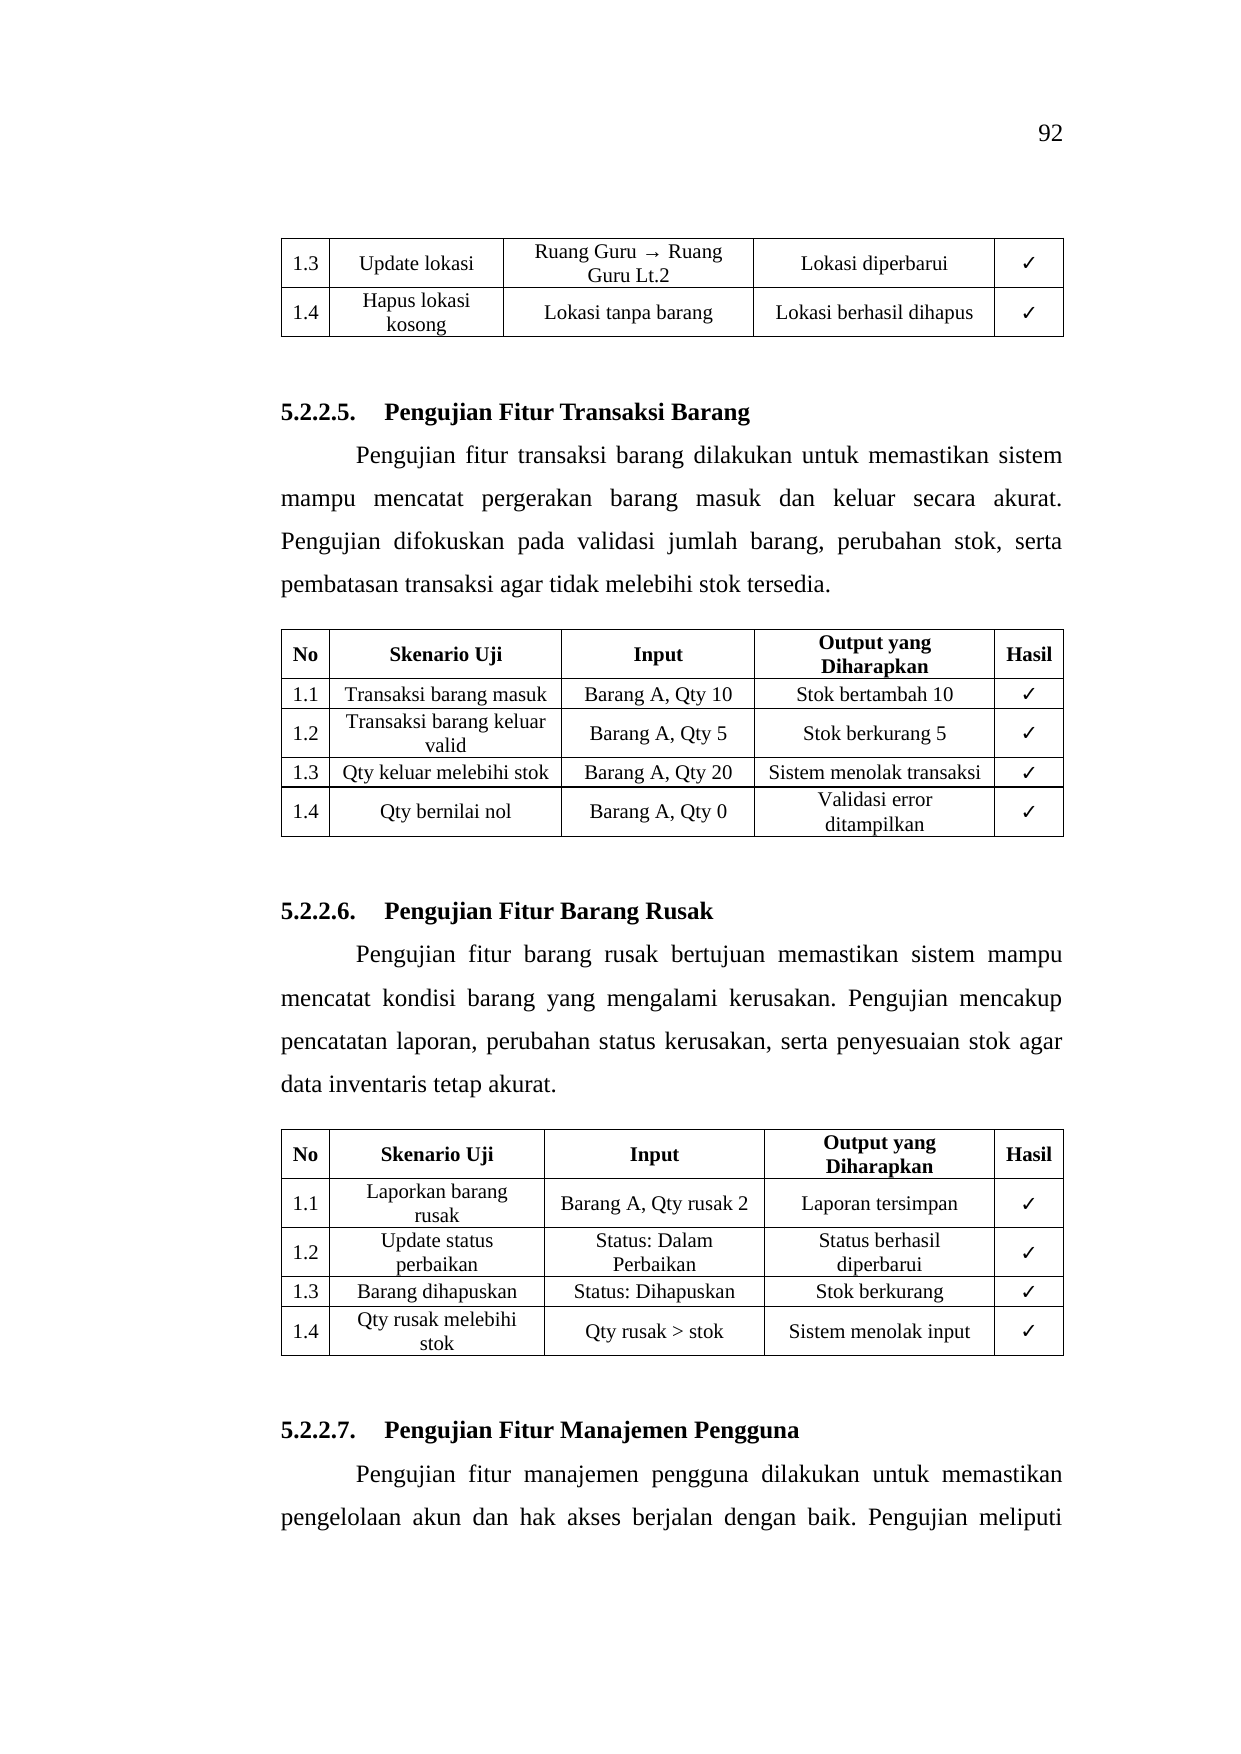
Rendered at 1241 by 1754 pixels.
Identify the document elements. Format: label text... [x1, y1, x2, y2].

table_cell Sistem menolak transaksi [755, 758, 994, 786]
table_cell 1.4 [282, 288, 329, 336]
table_cell ✓ [995, 1277, 1063, 1306]
table_cell ✓ [995, 1179, 1063, 1227]
table_cell Hapus lokasi kosong [330, 288, 503, 336]
table_cell Lokasi diperbarui [754, 239, 994, 287]
table_cell Update lokasi [330, 239, 503, 287]
table_cell Update status perbaikan [330, 1228, 544, 1276]
table_header Output yang Diharapkan [765, 1130, 994, 1178]
table_cell Laporan tersimpan [765, 1179, 994, 1227]
table_header No [282, 630, 329, 678]
table_cell Stok berkurang 5 [755, 709, 994, 757]
table_cell 1.2 [282, 1228, 329, 1276]
table_cell 1.2 [282, 709, 329, 757]
table_cell 1.4 [282, 788, 329, 836]
table_cell Stok bertambah 10 [755, 679, 994, 708]
table_header Skenario Uji [330, 630, 561, 678]
table_cell Status berhasil diperbarui [765, 1228, 994, 1276]
table_cell Status: Dihapuskan [545, 1277, 764, 1306]
table_cell Stok berkurang [765, 1277, 994, 1306]
table_cell ✓ [995, 788, 1063, 836]
table_cell Transaksi barang masuk [330, 679, 561, 708]
table_cell Ruang Guru → Ruang Guru Lt.2 [504, 239, 753, 287]
table_cell Barang dihapuskan [330, 1277, 544, 1306]
table_cell ✓ [995, 679, 1063, 708]
table_header Input [545, 1130, 764, 1178]
table_cell 1.1 [282, 679, 329, 708]
table_cell Sistem menolak input [765, 1307, 994, 1355]
table_cell Qty bernilai nol [330, 788, 561, 836]
table_cell Barang A, Qty 20 [562, 758, 754, 786]
table_cell Qty keluar melebihi stok [330, 758, 561, 786]
table_header Hasil [995, 630, 1063, 678]
subtitle Pengujian Fitur Transaksi Barang [281, 397, 1063, 426]
table_cell Laporkan barang rusak [330, 1179, 544, 1227]
table_cell 1.1 [282, 1179, 329, 1227]
table_cell Barang A, Qty rusak 2 [545, 1179, 764, 1227]
table_cell 1.3 [282, 758, 329, 786]
subtitle Pengujian Fitur Manajemen Pengguna [281, 1416, 1063, 1444]
table_cell 1.4 [282, 1307, 329, 1355]
table_cell Validasi error ditampilkan [755, 788, 994, 836]
table_cell ✓ [995, 1228, 1063, 1276]
table_cell Barang A, Qty 10 [562, 679, 754, 708]
table_cell Lokasi tanpa barang [504, 288, 753, 336]
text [281, 1459, 1063, 1531]
table_header Hasil [995, 1130, 1063, 1178]
table_cell ✓ [995, 709, 1063, 757]
table_header No [282, 1130, 329, 1178]
table_header Skenario Uji [330, 1130, 544, 1178]
table_header Input [562, 630, 754, 678]
table_cell Barang A, Qty 0 [562, 788, 754, 836]
table_cell ✓ [995, 239, 1063, 287]
text Pengujian fitur transaksi barang dilakukan untuk memastikan sistem mampu mencatat pergerakan barang masuk dan keluar secara akurat. Pengujian difokuskan pada validasi jumlah barang, perubahan stok, serta pembatasan transaksi agar tidak melebihi stok tersedia. [281, 440, 1063, 598]
table_cell Qty rusak melebihi stok [330, 1307, 544, 1355]
table_cell Transaksi barang keluar valid [330, 709, 561, 757]
table_cell Barang A, Qty 5 [562, 709, 754, 757]
subtitle Pengujian Fitur Barang Rusak [281, 896, 1063, 925]
table_cell ✓ [995, 1307, 1063, 1355]
table_cell 1.3 [282, 239, 329, 287]
table_header Output yang Diharapkan [755, 630, 994, 678]
table_cell ✓ [995, 758, 1063, 786]
table_cell Status: Dalam Perbaikan [545, 1228, 764, 1276]
text Pengujian fitur barang rusak bertujuan memastikan sistem mampu mencatat kondisi barang yang mengalami kerusakan. Pengujian mencakup pencatatan laporan, perubahan status kerusakan, serta penyesuaian stok agar data inventaris tetap akurat. [281, 939, 1063, 1098]
table_cell Qty rusak > stok [545, 1307, 764, 1355]
table_cell 1.3 [282, 1277, 329, 1306]
table_cell ✓ [995, 288, 1063, 336]
table_cell Lokasi berhasil dihapus [754, 288, 994, 336]
